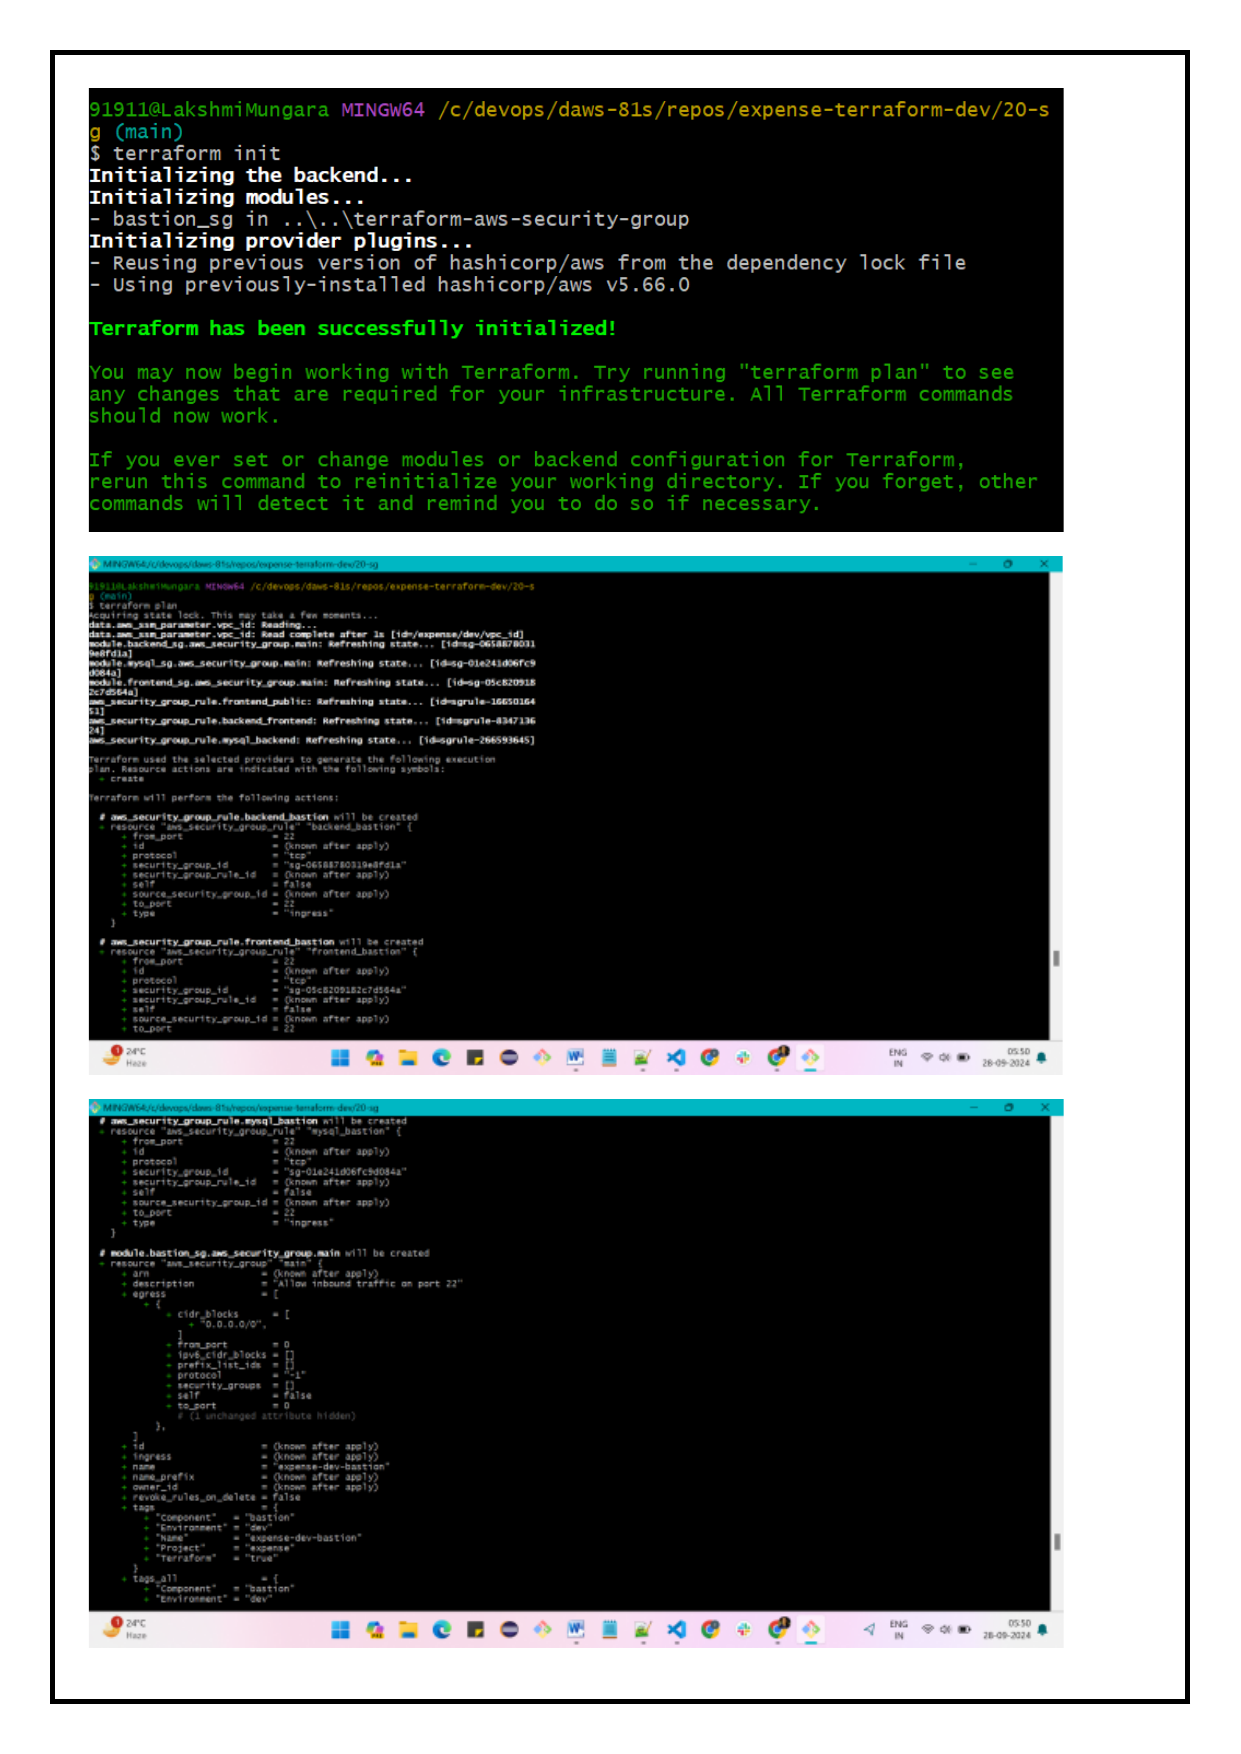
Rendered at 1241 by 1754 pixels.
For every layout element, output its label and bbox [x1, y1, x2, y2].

picture [88, 556, 1063, 1075]
picture [88, 88, 1064, 532]
picture [88, 1099, 1064, 1648]
